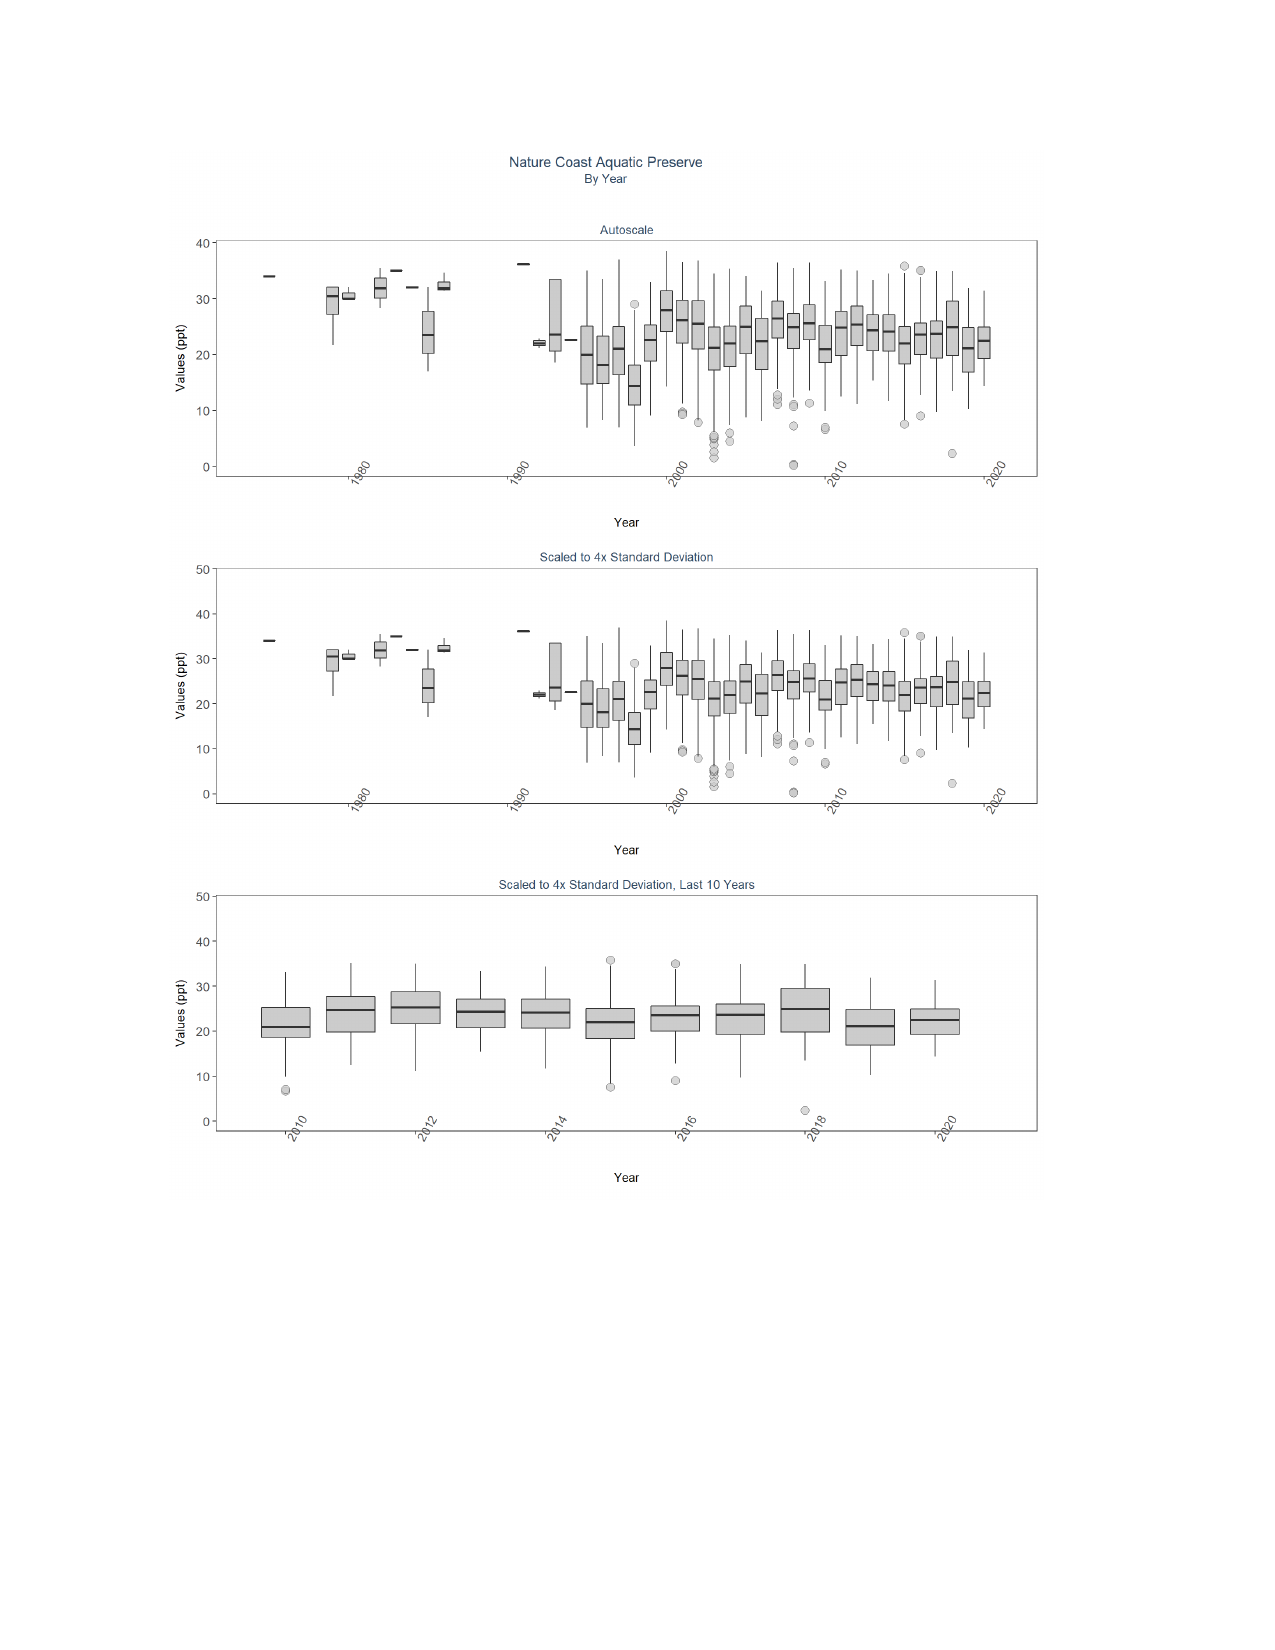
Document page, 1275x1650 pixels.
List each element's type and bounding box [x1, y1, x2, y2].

picture [168, 150, 1044, 1200]
